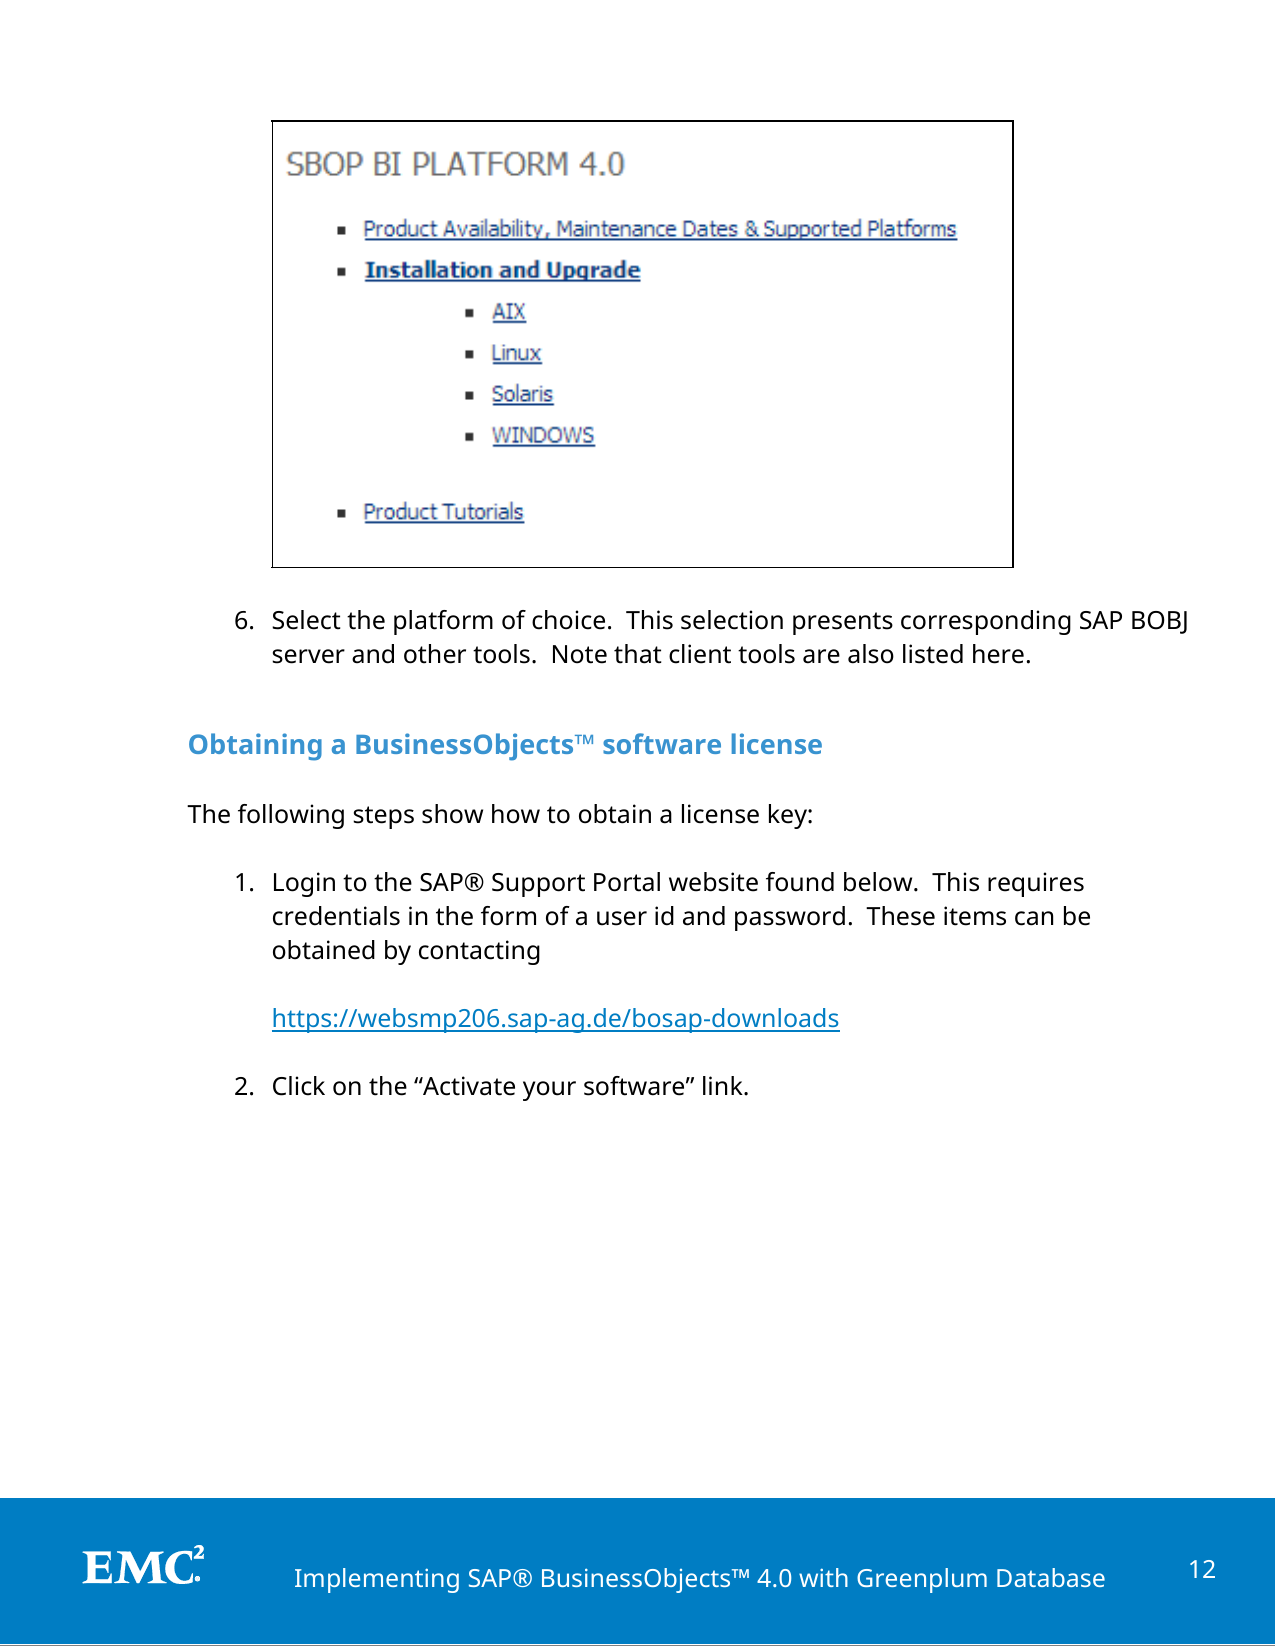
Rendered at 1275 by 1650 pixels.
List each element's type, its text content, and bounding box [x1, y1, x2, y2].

subtitle Obtaining a BusinessObjects™ software license [187, 726, 1096, 762]
picture [273, 122, 1012, 567]
list Select the platform of choice. This selection presents corresponding SAP BOBJ server and other tools. Note that client tools are also listed here. [234, 602, 1200, 671]
list The following steps show how to obtain a license key: [187, 796, 1200, 831]
list Login to the SAP® Support Portal website found below. This requires credentials in the form of a user id and password. These items can be obtained by contacting [234, 864, 1200, 967]
text https://websmp206.sap-ag.de/bosap-downloads [271, 1001, 1200, 1035]
list Click on the “Activate your software” link. [234, 1069, 1200, 1103]
